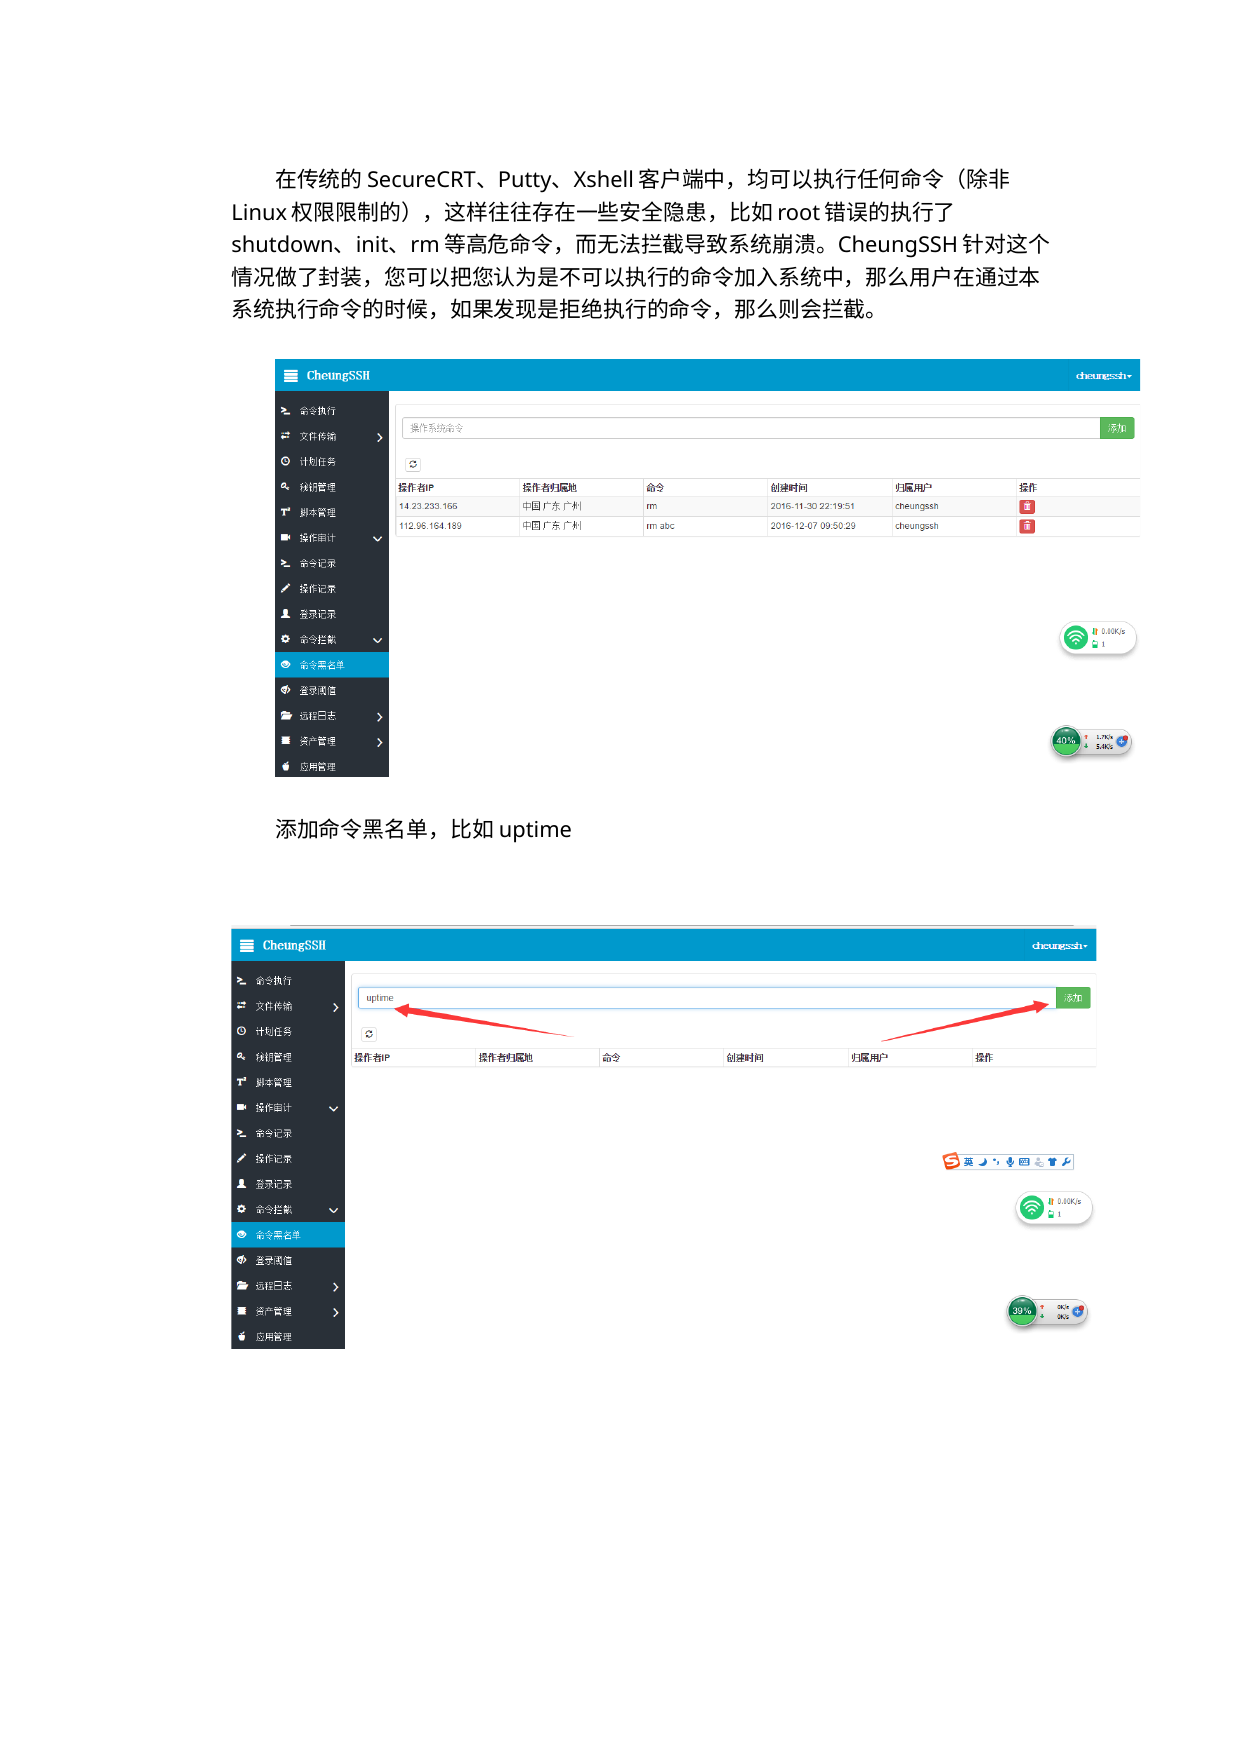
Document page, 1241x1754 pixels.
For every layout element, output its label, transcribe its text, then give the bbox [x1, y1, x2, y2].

picture [282, 661, 290, 666]
picture [285, 370, 297, 381]
list 添加命令黑名单，比如 uptime [231, 812, 1053, 844]
list 在传统的SecureCRT、Putty、Xshell客户端中，均可以执行任何命令（除非Linux权限限制的），这样往往存在一些安全隐患，比如root错误的执行了 shutdown、init、rm等高危命令，而无法拦截导致系统崩溃。CheungSSH针对这个情况做了封装，您可以把您认为是不可以执行的命令加入系统中，那么用户在通过本系统执行命令的时候，如果发现是拒绝执行的命令，那么则会拦截。 [231, 162, 1053, 324]
picture [275, 392, 1141, 777]
picture [231, 962, 1097, 1349]
picture [238, 1231, 246, 1236]
picture [241, 940, 253, 951]
